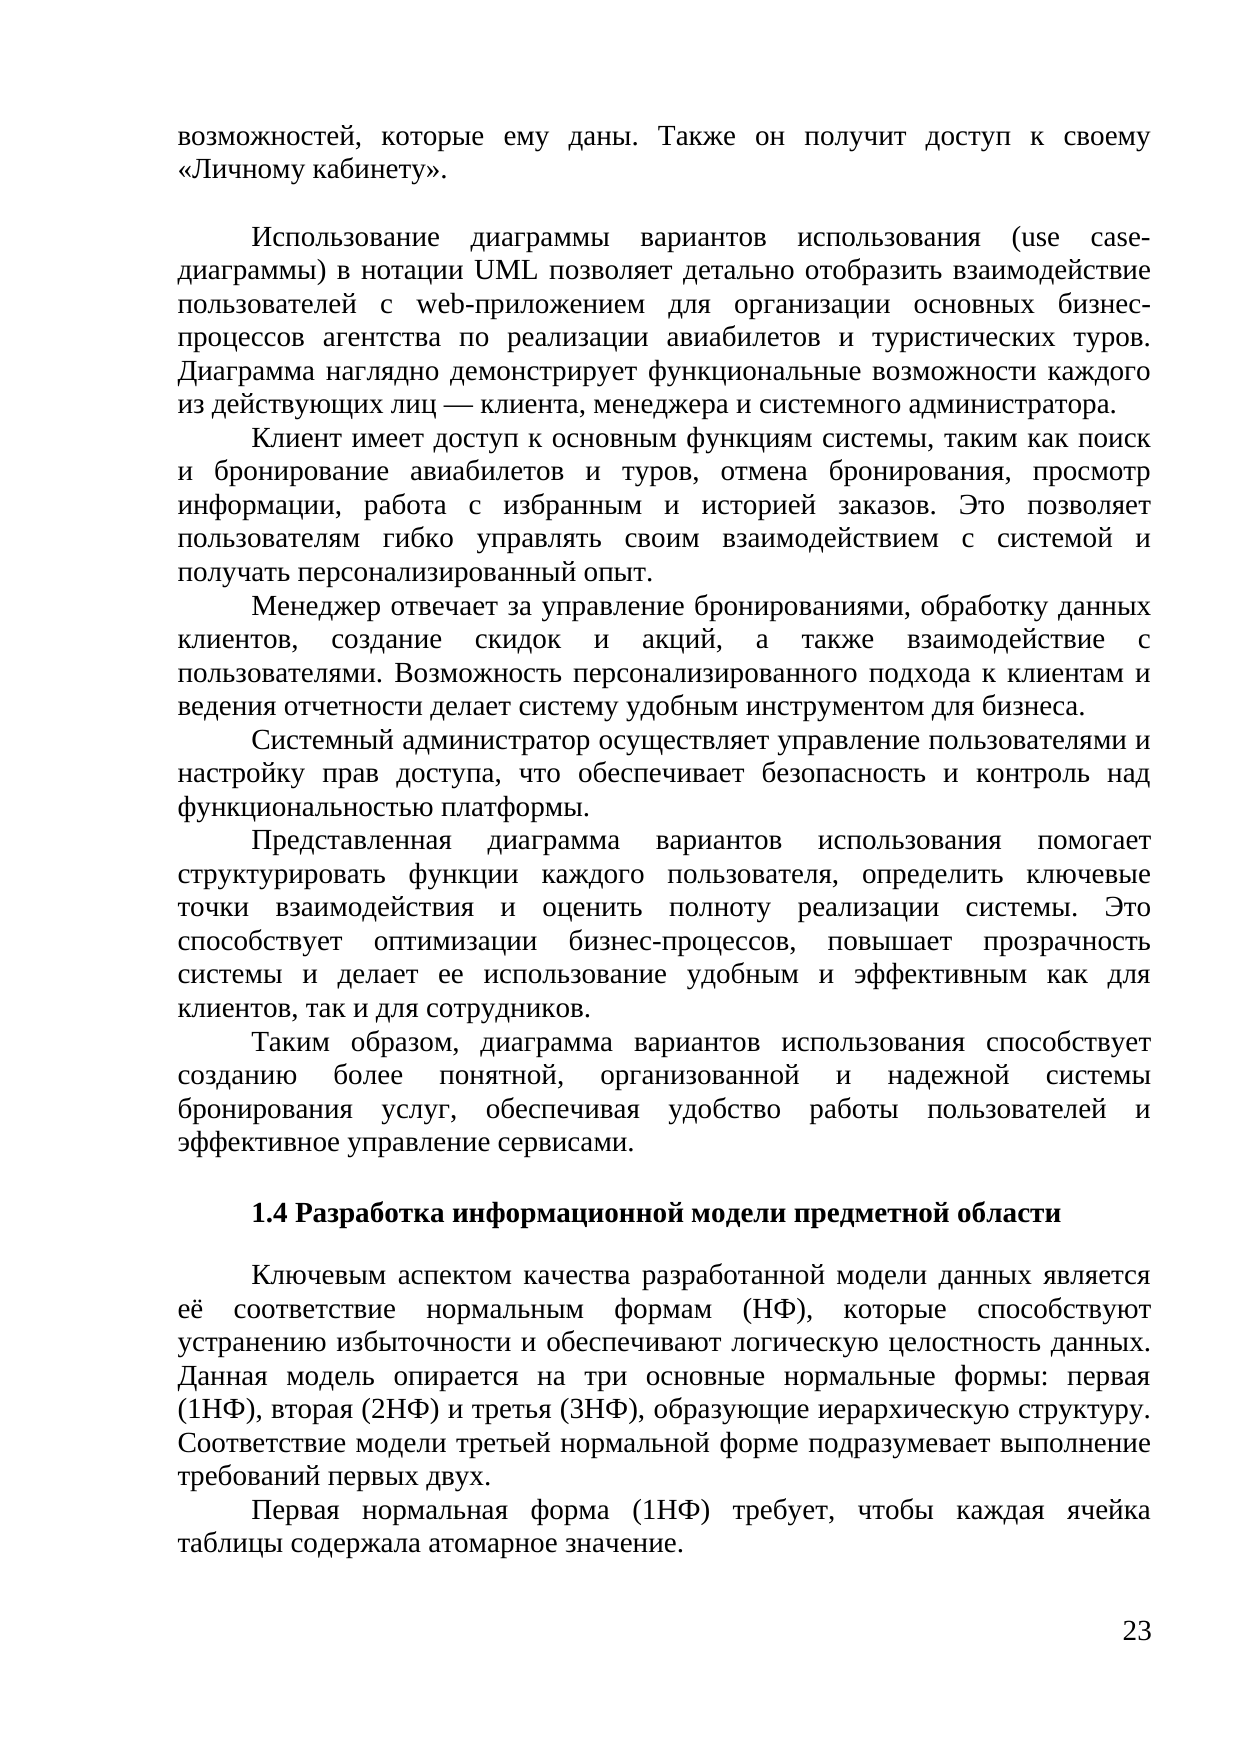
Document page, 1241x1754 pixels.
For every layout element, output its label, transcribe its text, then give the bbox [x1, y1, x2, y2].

text Использование диаграммы вариантов использования (use case-диаграммы) в нотации UML позволяет детально отобразить взаимодействие пользователей с web-приложением для организации основных бизнес-процессов агентства по реализации авиабилетов и туристических туров. Диаграмма наглядно демонстрирует функциональные возможности каждого из действующих лиц — клиента, менеджера и системного администратора. [177, 219, 1152, 420]
text Представленная диаграмма вариантов использования помогает структурировать функции каждого пользователя, определить ключевые точки взаимодействия и оценить полноту реализации системы. Это способствует оптимизации бизнес-процессов, повышает прозрачность системы и делает ее использование удобным и эффективным как для клиентов, так и для сотрудников. [177, 822, 1152, 1024]
text Менеджер отвечает за управление бронированиями, обработку данных клиентов, создание скидок и акций, а также взаимодействие с пользователями. Возможность персонализированного подхода к клиентам и ведения отчетности делает систему удобным инструментом для бизнеса. [177, 588, 1152, 722]
subtitle 1.4 Разработка информационной модели предметной области [177, 1196, 1152, 1229]
text Ключевым аспектом качества разработанной модели данных является её соответствие нормальным формам (НФ), которые способствуют устранению избыточности и обеспечивают логическую целостность данных. Данная модель опирается на три основные нормальные формы: первая (1НФ), вторая (2НФ) и третья (3НФ), образующие иерархическую структуру. Соответствие модели третьей нормальной форме подразумевает выполнение требований первых двух. [177, 1257, 1152, 1492]
text Клиент имеет доступ к основным функциям системы, таким как поиск и бронирование авиабилетов и туров, отмена бронирования, просмотр информации, работа с избранным и историей заказов. Это позволяет пользователям гибко управлять своим взаимодействием с системой и получать персонализированный опыт. [177, 420, 1152, 588]
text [177, 118, 1152, 185]
text Таким образом, диаграмма вариантов использования способствует созданию более понятной, организованной и надежной системы бронирования услуг, обеспечивая удобство работы пользователей и эффективное управление сервисами. [177, 1024, 1152, 1158]
text Первая нормальная форма (1НФ) требует, чтобы каждая ячейка таблицы содержала атомарное значение. [177, 1492, 1152, 1559]
text Системный администратор осуществляет управление пользователями и настройку прав доступа, что обеспечивает безопасность и контроль над функциональностью платформы. [177, 722, 1152, 822]
